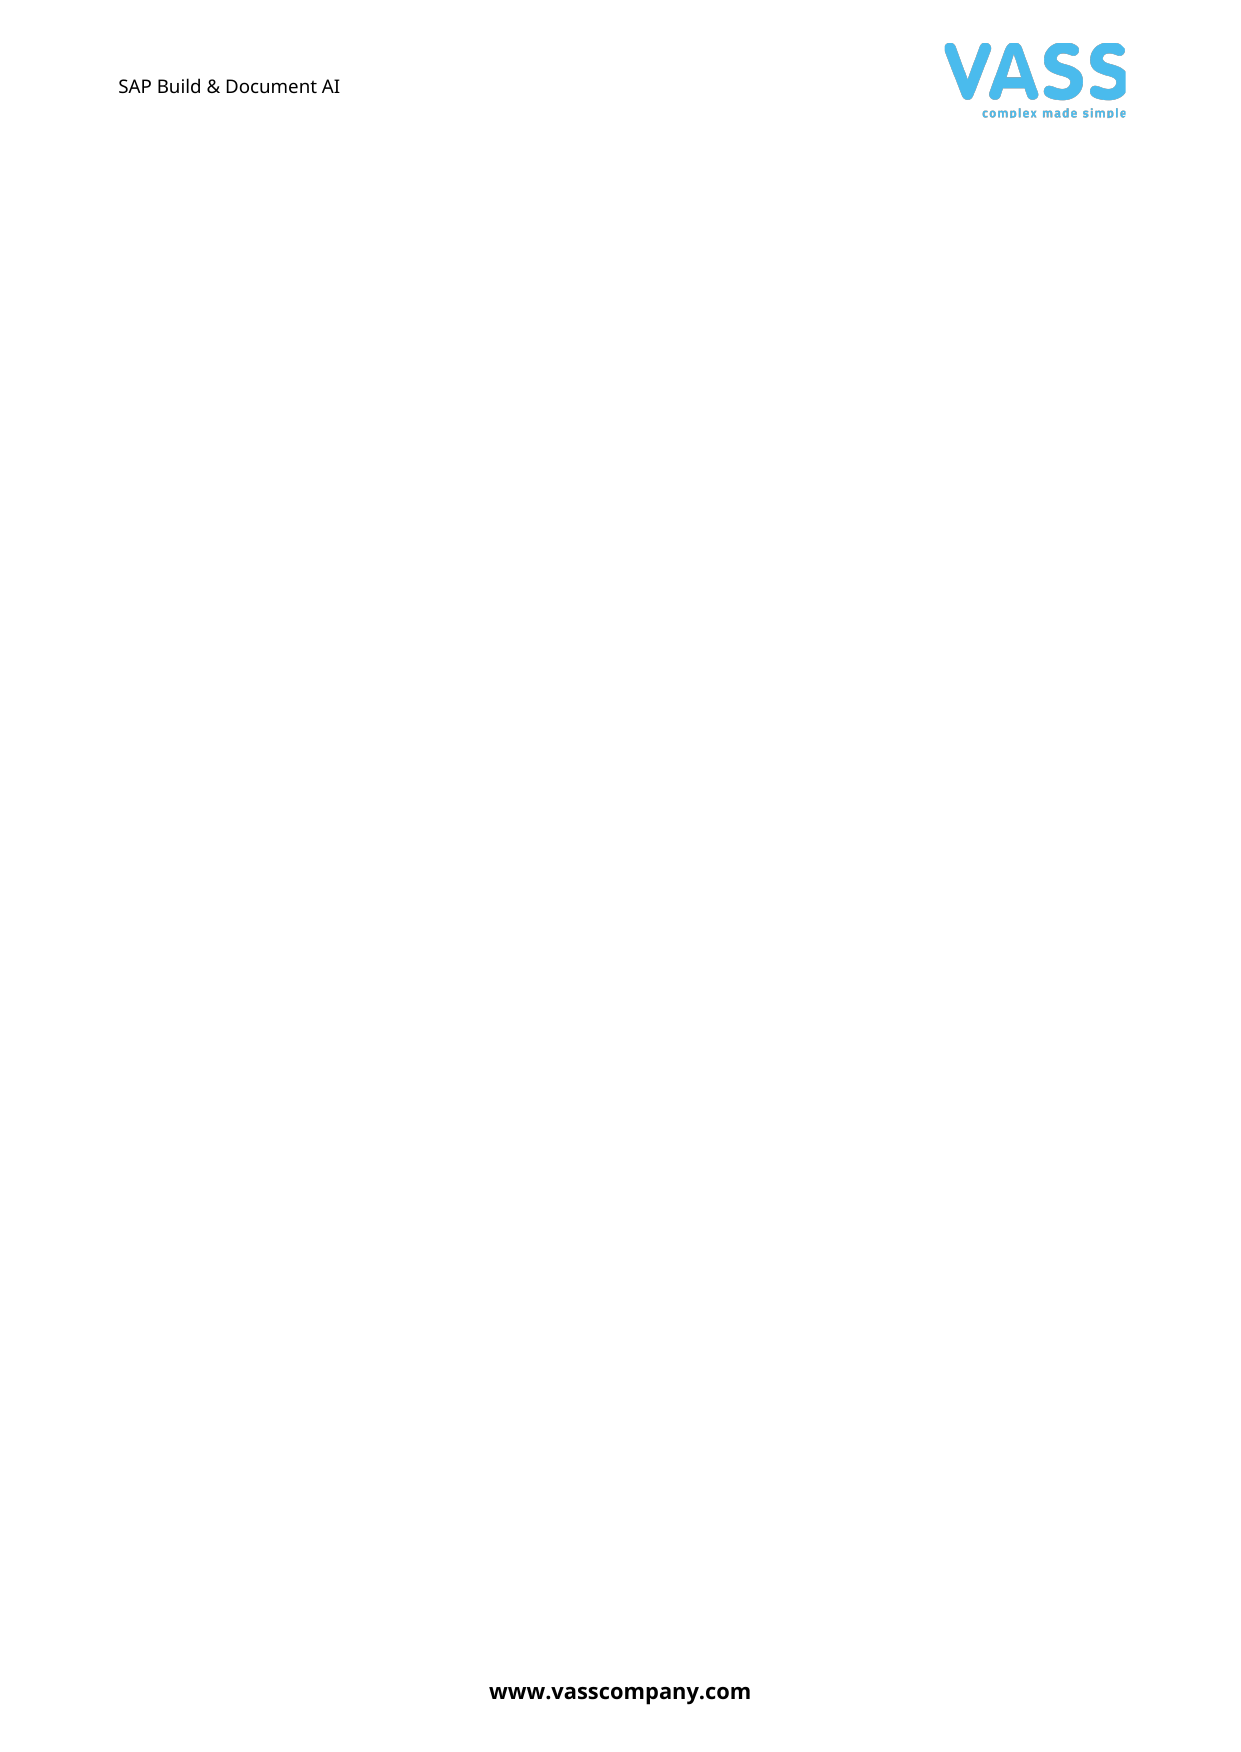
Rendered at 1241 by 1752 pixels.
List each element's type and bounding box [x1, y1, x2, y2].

picture [944, 43, 1126, 118]
